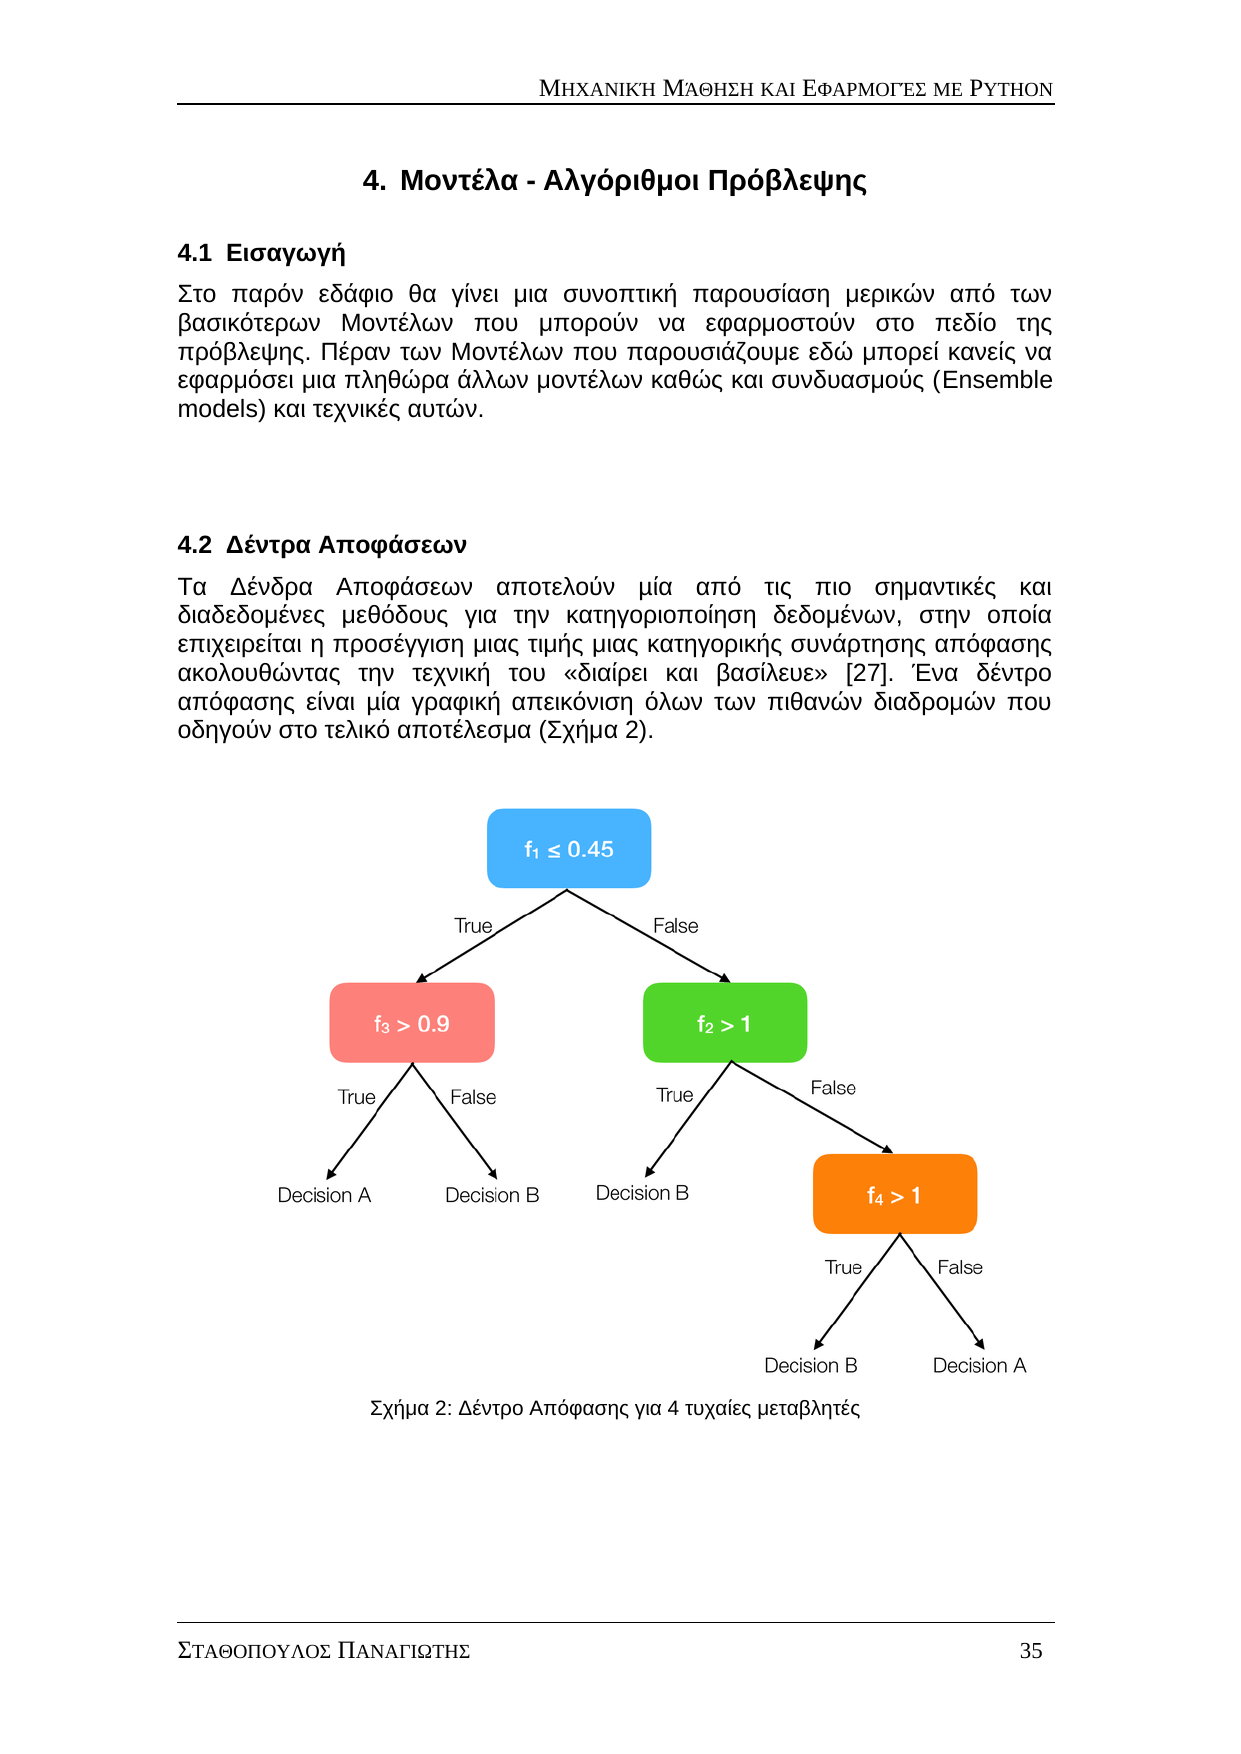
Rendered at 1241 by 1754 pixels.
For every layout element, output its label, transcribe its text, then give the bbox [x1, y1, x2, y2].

text Στο παρόν εδάφιο θα γίνει μια συνοπτική παρουσίαση μερικών από των βασικότερων Μοντέλων που μπορούν να εφαρμοστούν στο πεδίο της πρόβλεψης. Πέραν των Μοντέλων που παρουσιάζουμε εδώ μπορεί κανείς να εφαρμόσει μια πληθώρα άλλων μοντέλων καθώς και συνδυασμούς (Ensemble models) και τεχνικές αυτών. [177, 279, 1053, 423]
list Μοντέλα - Αλγόριθμοι Πρόβλεψης [177, 162, 1053, 196]
text Τα Δένδρα Αποφάσεων αποτελούν µία από τις πιο σημαντικές και διαδεδομένες μεθόδους για την κατηγοριοποίηση δεδομένων, στην οποία επιχειρείται η προσέγγιση μιας τιμής μιας κατηγορικής συνάρτησης απόφασης ακολουθώντας την τεχνική του «διαίρει και βασίλευε» [27]. Ένα δέντρο απόφασης είναι µία γραφική απεικόνιση όλων των πιθανών διαδρομών που οδηγούν στο τελικό αποτέλεσμα (Σχήμα 2). [177, 572, 1053, 744]
text Σχήμα 2: Δέντρο Απόφασης για 4 τυχαίες μεταβλητές [177, 1395, 1053, 1419]
picture [197, 797, 1033, 1383]
subtitle 4.2 Δέντρα Αποφάσεων [177, 530, 1053, 559]
subtitle 4.1 Εισαγωγή [177, 238, 1053, 267]
